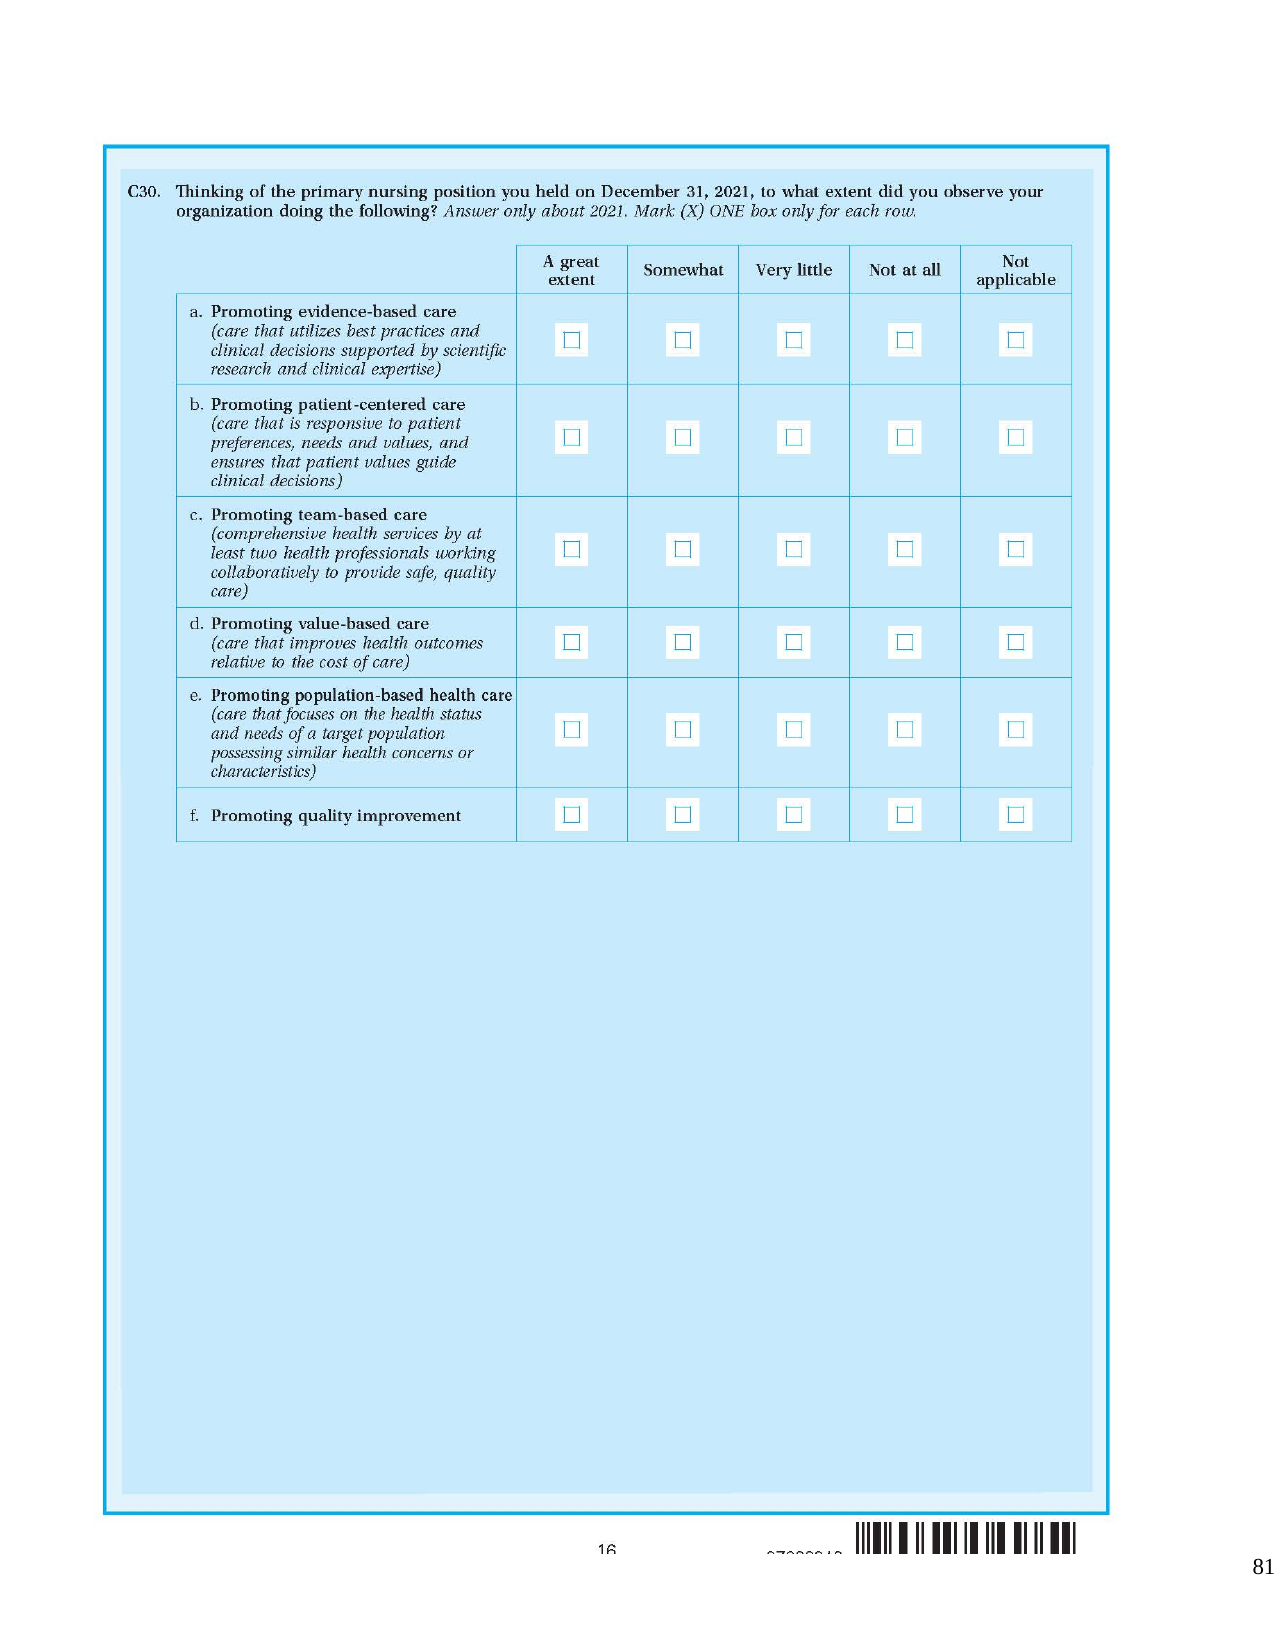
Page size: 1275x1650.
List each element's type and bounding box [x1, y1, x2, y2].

picture [16, 58, 1196, 1554]
